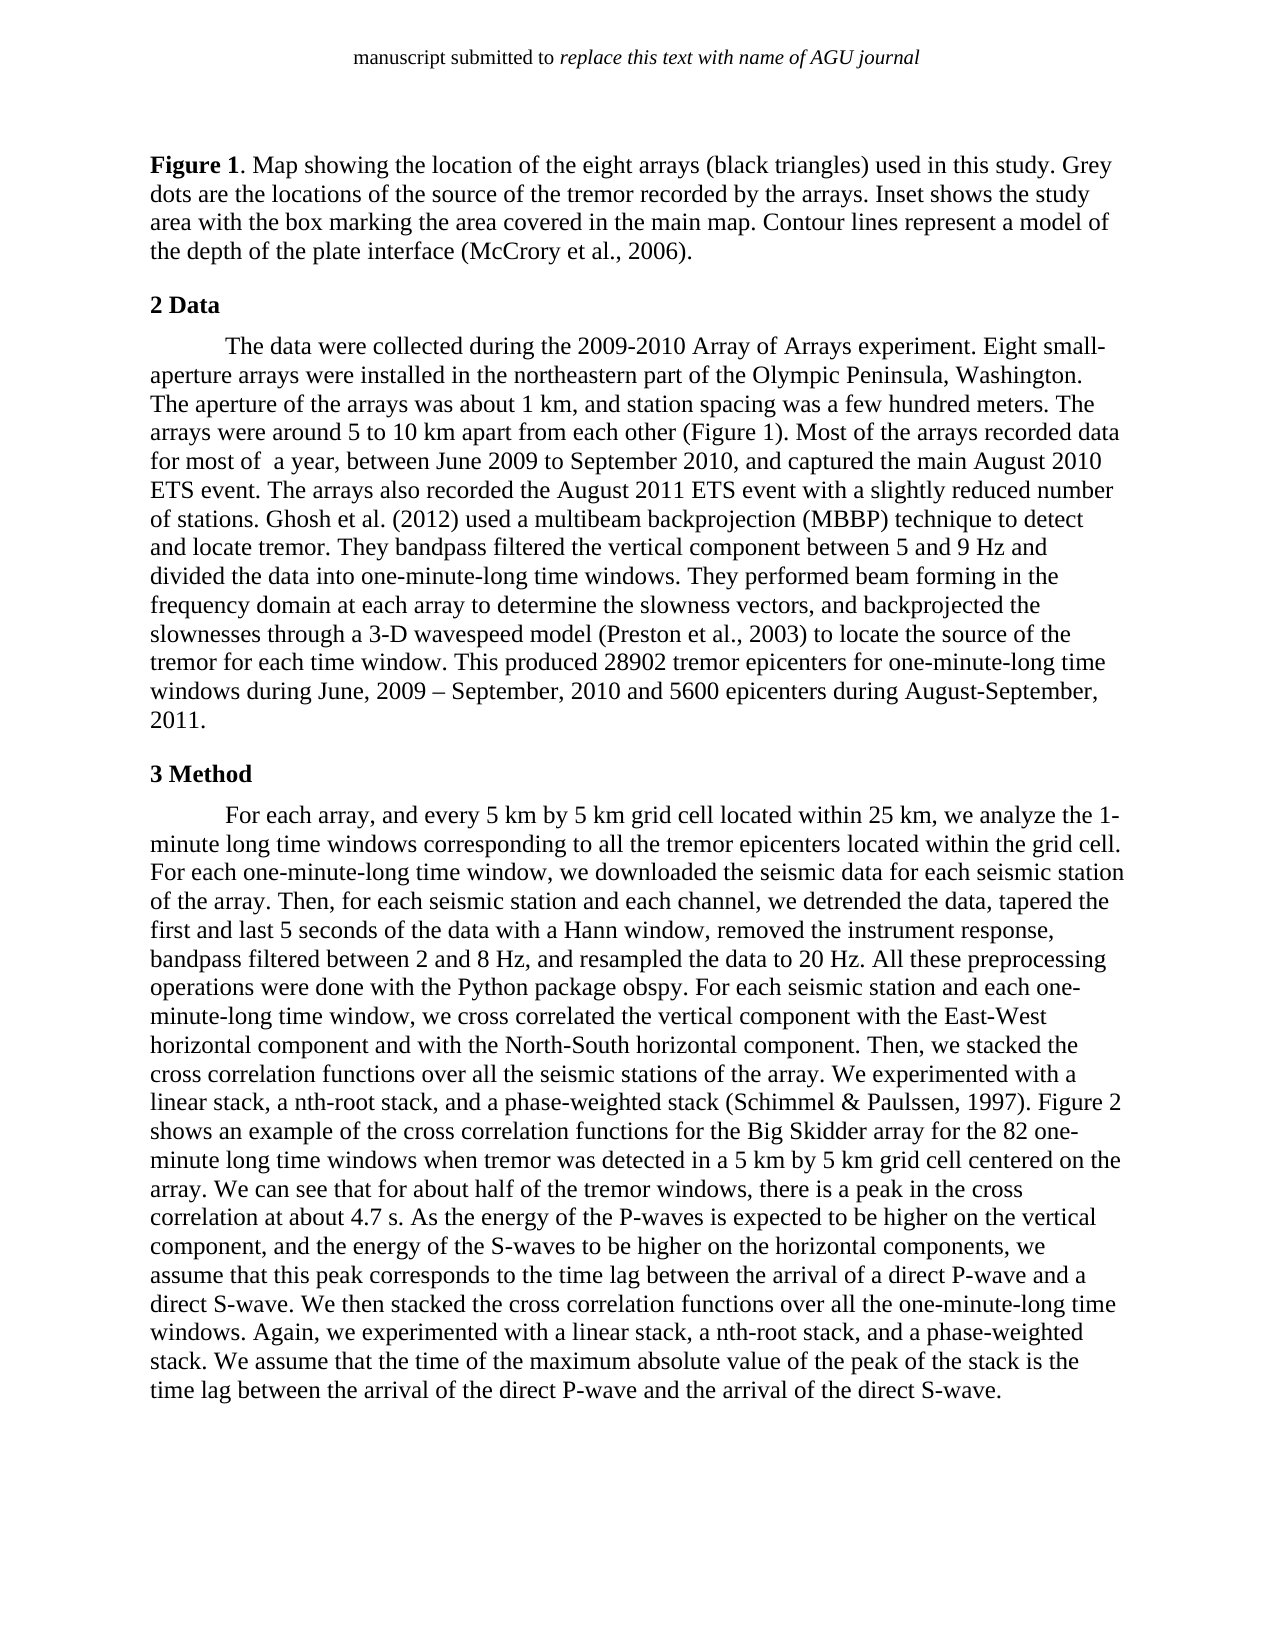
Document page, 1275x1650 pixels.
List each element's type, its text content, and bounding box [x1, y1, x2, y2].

text Figure 1. Map showing the location of the eight arrays (black triangles) used in this study. Grey dots are the locations of the source of the tremor recorded by the arrays. Inset shows the study area with the box marking the area covered in the main map. Contour lines represent a model of the depth of the plate interface (McCrory et al., 2006). [150, 150, 1125, 265]
subtitle 3 Method [150, 759, 1125, 787]
text For each array, and every 5 km by 5 km grid cell located within 25 km, we analyze the 1-minute long time windows corresponding to all the tremor epicenters located within the grid cell. For each one-minute-long time window, we downloaded the seismic data for each seismic station of the array. Then, for each seismic station and each channel, we detrended the data, tapered the first and last 5 seconds of the data with a Hann window, removed the instrument response, bandpass filtered between 2 and 8 Hz, and resampled the data to 20 Hz. All these preprocessing operations were done with the Python package obspy. For each seismic station and each one-minute-long time window, we cross correlated the vertical component with the East-West horizontal component and with the North-South horizontal component. Then, we stacked the cross correlation functions over all the seismic stations of the array. We experimented with a linear stack, a nth-root stack, and a phase-weighted stack (Schimmel & Paulssen, 1997). Figure 2 shows an example of the cross correlation functions for the Big Skidder array for the 82 one-minute long time windows when tremor was detected in a 5 km by 5 km grid cell centered on the array. We can see that for about half of the tremor windows, there is a peak in the cross correlation at about 4.7 s. As the energy of the P-waves is expected to be higher on the vertical component, and the energy of the S-waves to be higher on the horizontal components, we assume that this peak corresponds to the time lag between the arrival of a direct P-wave and a direct S-wave. We then stacked the cross correlation functions over all the one-minute-long time windows. Again, we experimented with a linear stack, a nth-root stack, and a phase-weighted stack. We assume that the time of the maximum absolute value of the peak of the stack is the time lag between the arrival of the direct P-wave and the arrival of the direct S-wave. [150, 800, 1125, 1404]
text The data were collected during the 2009-2010 Array of Arrays experiment. Eight small-aperture arrays were installed in the northeastern part of the Olympic Peninsula, Washington. The aperture of the arrays was about 1 km, and station spacing was a few hundred meters. The arrays were around 5 to 10 km apart from each other (Figure 1). Most of the arrays recorded data for most of a year, between June 2009 to September 2010, and captured the main August 2010 ETS event. The arrays also recorded the August 2011 ETS event with a slightly reduced number of stations. Ghosh et al. (2012) used a multibeam backprojection (MBBP) technique to detect and locate tremor. They bandpass filtered the vertical component between 5 and 9 Hz and divided the data into one-minute-long time windows. They performed beam forming in the frequency domain at each array to determine the slowness vectors, and backprojected the slownesses through a 3-D wavespeed model (Preston et al., 2003) to locate the source of the tremor for each time window. This produced 28902 tremor epicenters for one-minute-long time windows during June, 2009 – September, 2010 and 5600 epicenters during August-September, 2011. [150, 331, 1125, 734]
subtitle 2 Data [150, 290, 1125, 319]
